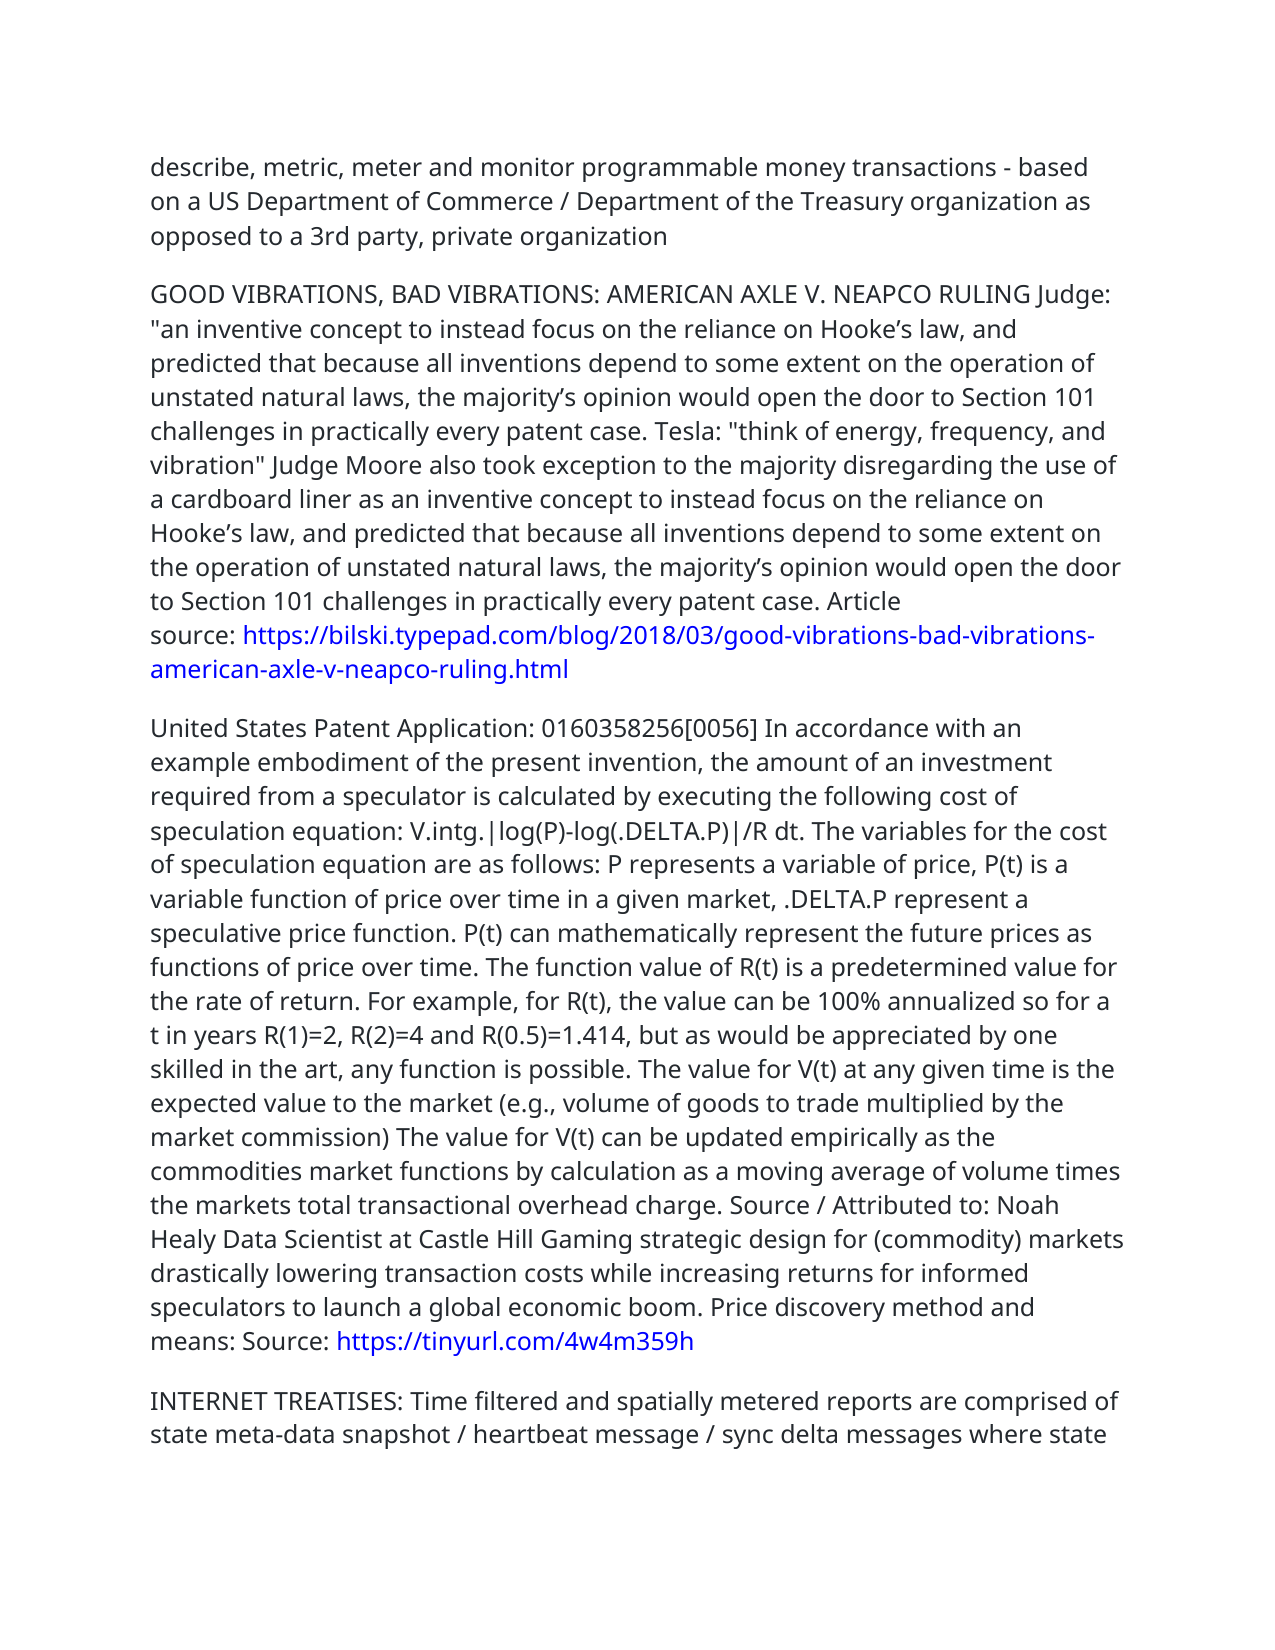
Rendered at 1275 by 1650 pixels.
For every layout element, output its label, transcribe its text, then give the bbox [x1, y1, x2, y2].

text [150, 150, 1125, 252]
text United States Patent Application: 0160358256[0056] In accordance with an example embodiment of the present invention, the amount of an investment required from a speculator is calculated by executing the following cost of speculation equation: V.intg.|log(P)-log(.DELTA.P)|/R dt. The variables for the cost of speculation equation are as follows: P represents a variable of price, P(t) is a variable function of price over time in a given market, .DELTA.P represent a speculative price function. P(t) can mathematically represent the future prices as functions of price over time. The function value of R(t) is a predetermined value for the rate of return. For example, for R(t), the value can be 100% annualized so for a t in years R(1)=2, R(2)=4 and R(0.5)=1.414, but as would be appreciated by one skilled in the art, any function is possible. The value for V(t) at any given time is the expected value to the market (e.g., volume of goods to trade multiplied by the market commission) The value for V(t) can be updated empirically as the commodities market functions by calculation as a moving average of volume times the markets total transactional overhead charge. Source / Attributed to: Noah Healy Data Scientist at Castle Hill Gaming strategic design for (commodity) markets drastically lowering transaction costs while increasing returns for informed speculators to launch a global economic boom. Price discovery method and means: Source: https://tinyurl.com/4w4m359h [150, 711, 1125, 1358]
text GOOD VIBRATIONS, BAD VIBRATIONS: AMERICAN AXLE V. NEAPCO RULING Judge: "an inventive concept to instead focus on the reliance on Hooke’s law, and predicted that because all inventions depend to some extent on the operation of unstated natural laws, the majority’s opinion would open the door to Section 101 challenges in practically every patent case. Tesla: "think of energy, frequency, and vibration" Judge Moore also took exception to the majority disregarding the use of a cardboard liner as an inventive concept to instead focus on the reliance on Hooke’s law, and predicted that because all inventions depend to some extent on the operation of unstated natural laws, the majority’s opinion would open the door to Section 101 challenges in practically every patent case. Article source: https://bilski.typepad.com/blog/2018/03/good-vibrations-bad-vibrations-american-axle-v-neapco-ruling.html [150, 277, 1125, 686]
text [150, 1383, 1125, 1451]
